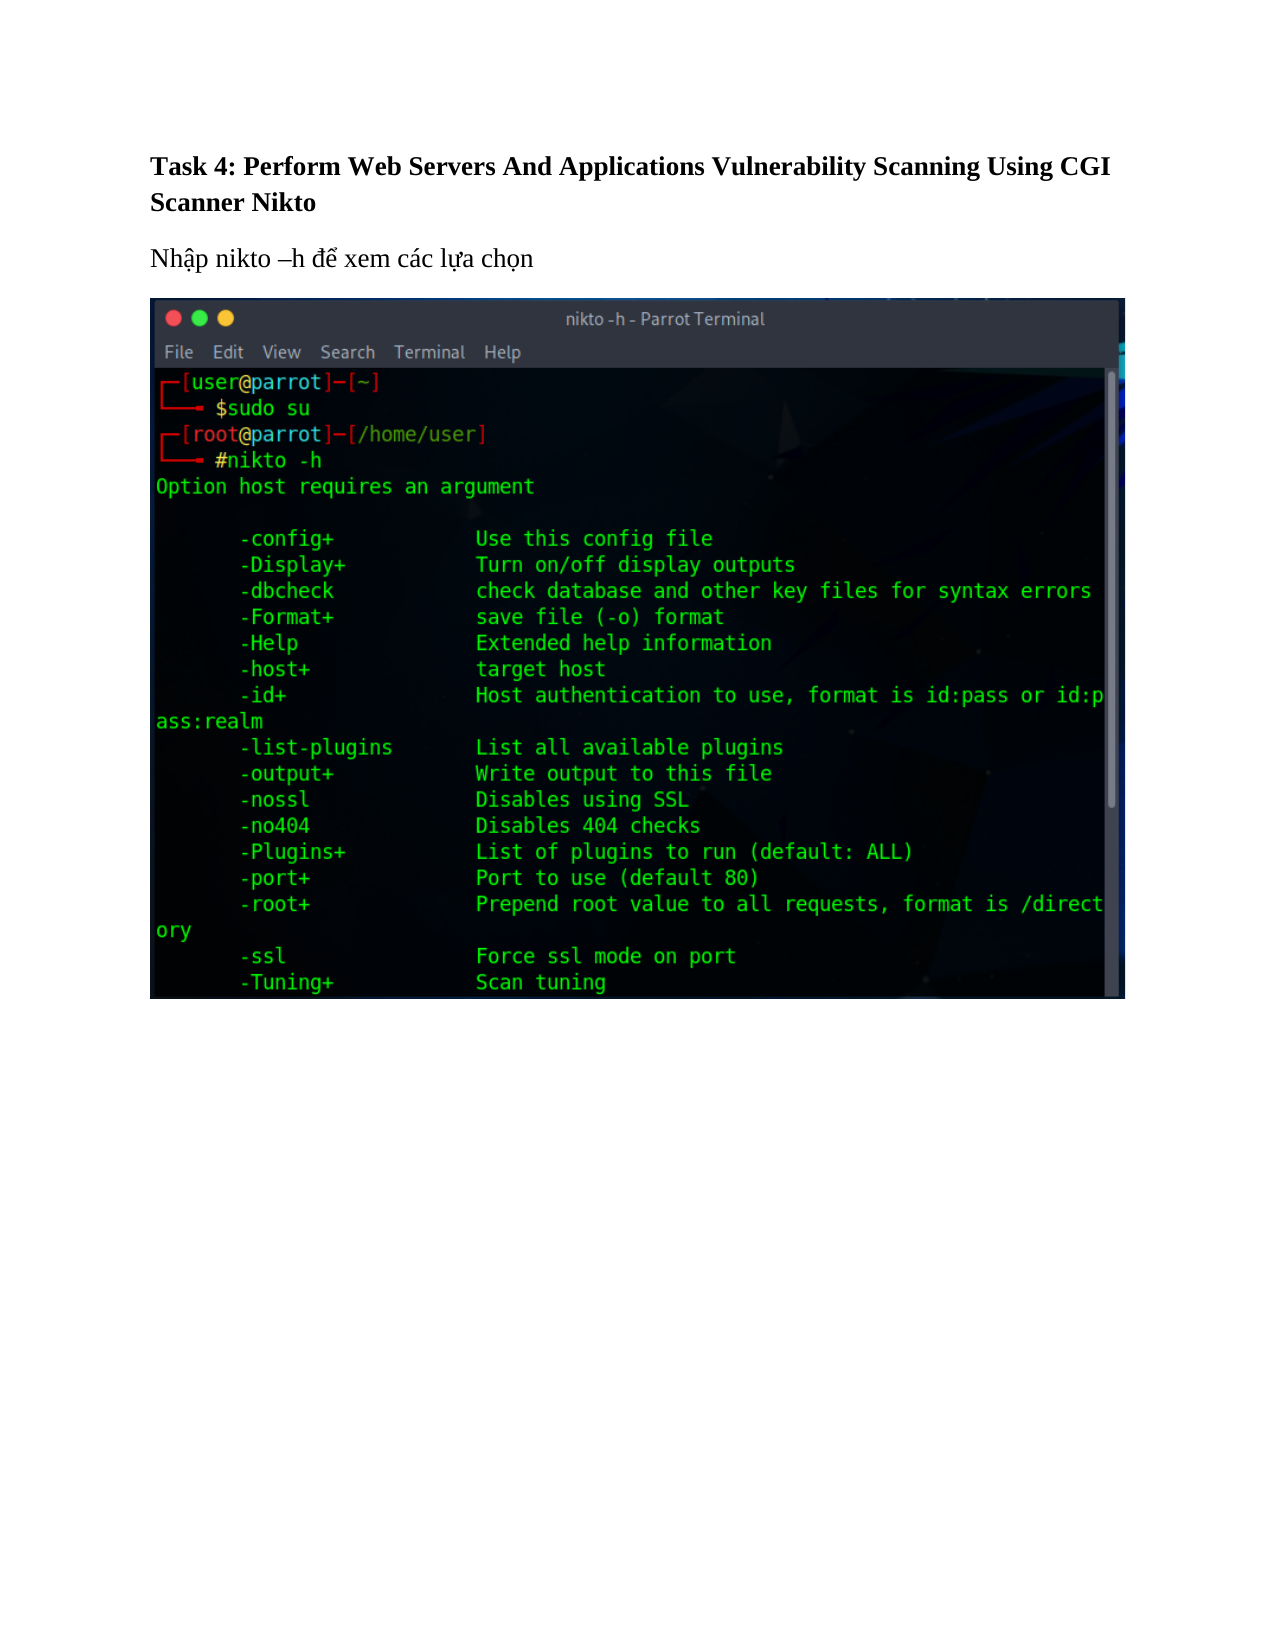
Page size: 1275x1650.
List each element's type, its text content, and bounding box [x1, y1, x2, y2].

picture [150, 298, 1125, 999]
text Task 4: Perform Web Servers And Applications Vulnerability Scanning Using CGI Scanner Nikto [150, 150, 1125, 217]
text Nhập nikto –h để xem các lựa chọn [150, 242, 1125, 273]
